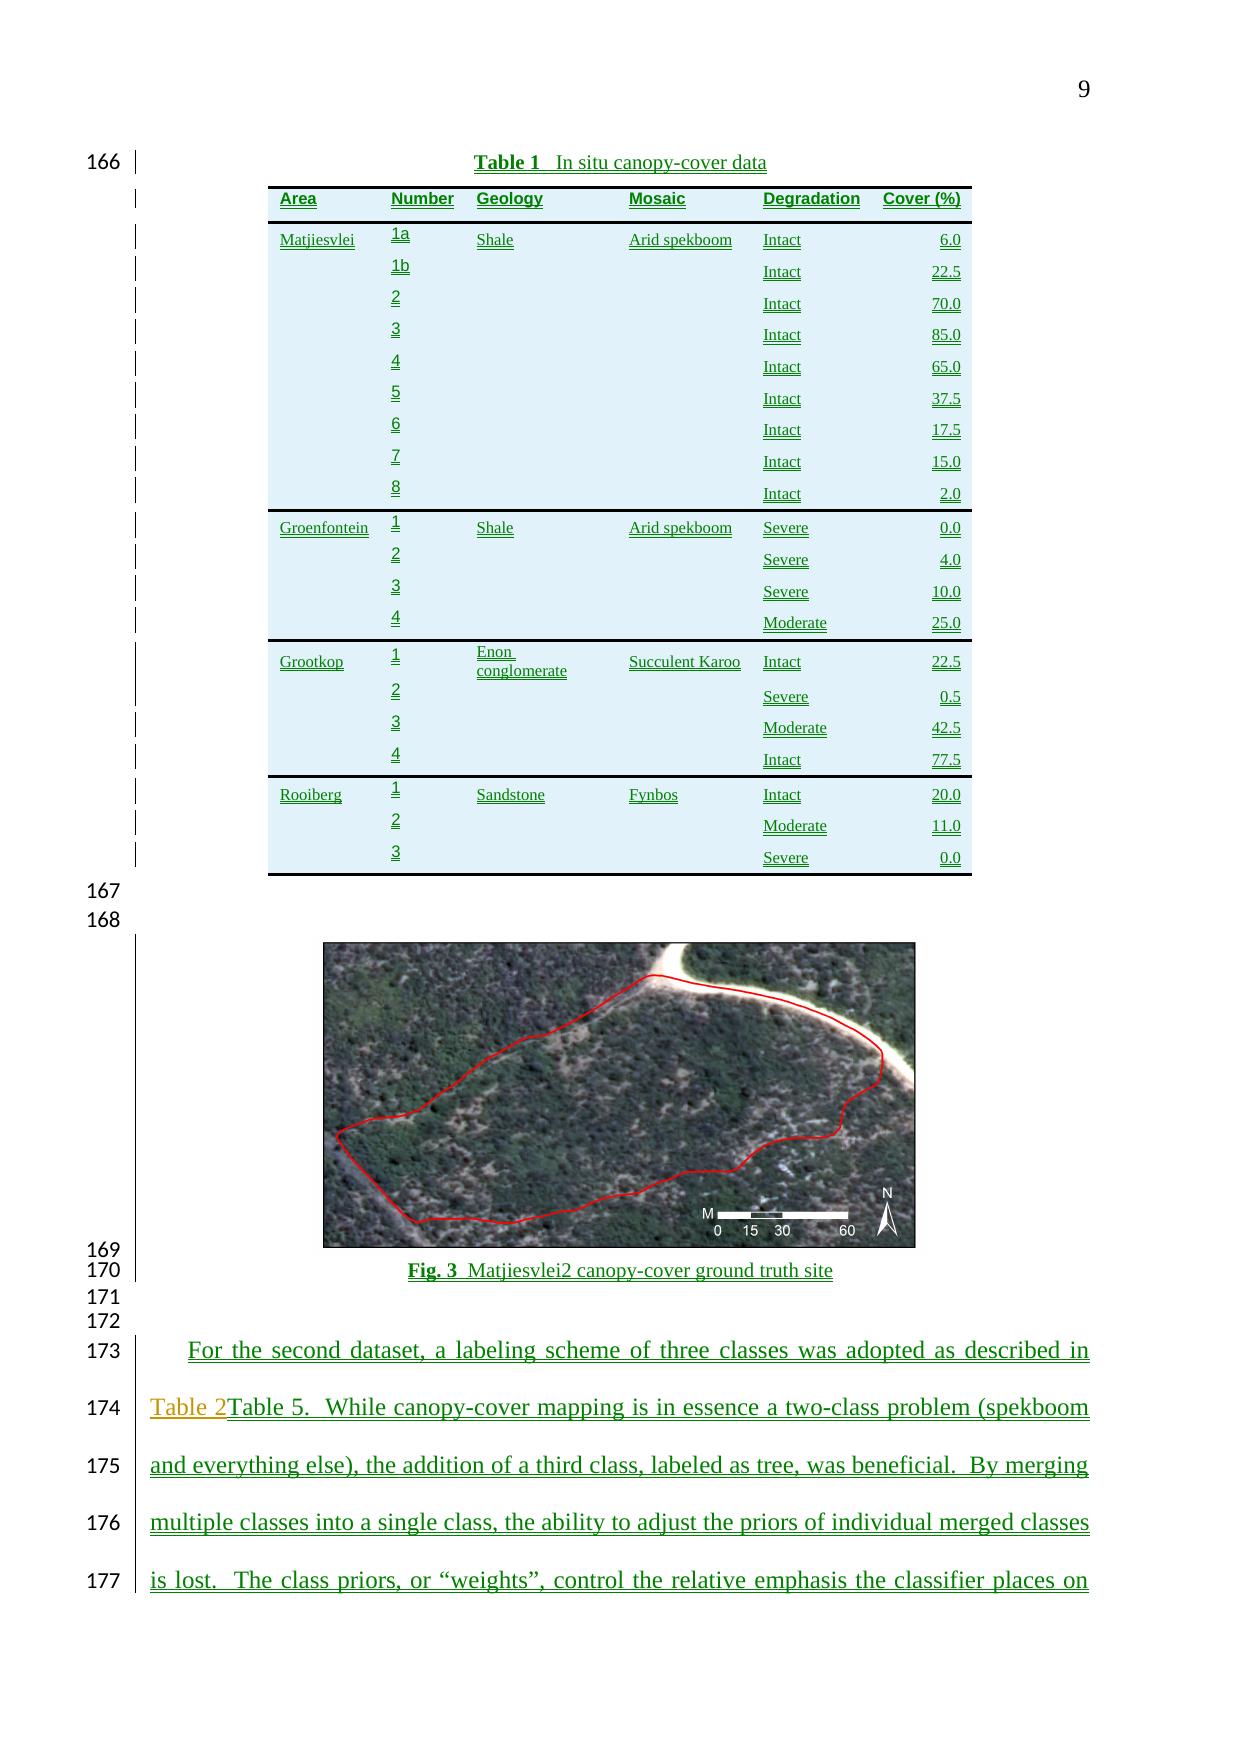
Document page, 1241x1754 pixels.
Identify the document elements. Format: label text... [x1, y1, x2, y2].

text 31 [150, 1418, 1090, 1532]
text 31 [150, 1335, 1090, 1417]
text 31 [150, 1536, 1090, 1593]
picture [309, 933, 931, 1258]
text 1 [150, 150, 1090, 174]
text 3 [150, 1258, 1090, 1282]
